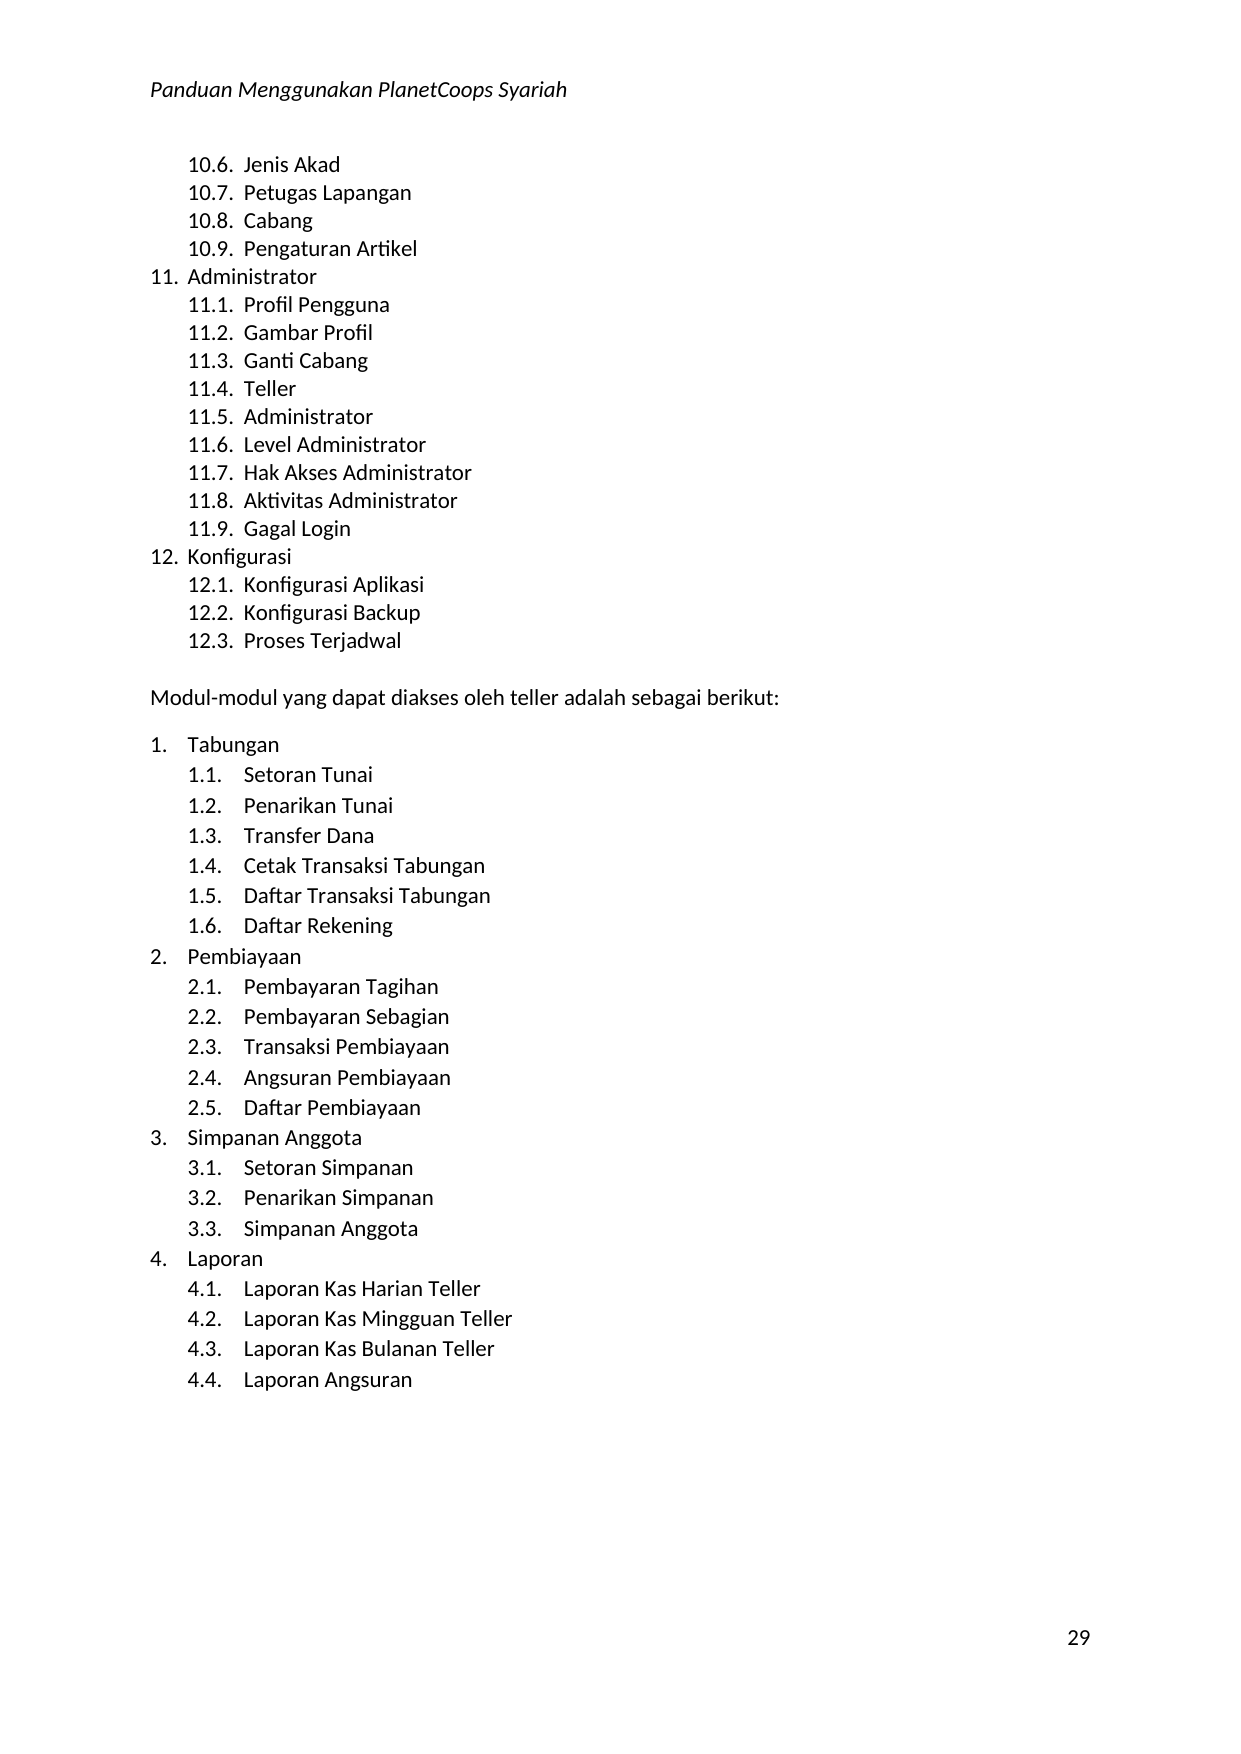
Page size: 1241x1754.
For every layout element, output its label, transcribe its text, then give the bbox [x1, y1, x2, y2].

list Tabungan [150, 730, 1090, 758]
list Hak Akses Administrator [187, 458, 1090, 486]
list Setoran Tunai [187, 761, 1090, 789]
list Jenis Akad [187, 150, 1090, 178]
list Administrator [150, 262, 1090, 290]
list Gagal Login [187, 514, 1090, 542]
list Konfigurasi Aplikasi [187, 570, 1090, 598]
list Proses Terjadwal [187, 626, 1090, 654]
list Transfer Dana [187, 821, 1090, 849]
list Laporan Kas Mingguan Teller [187, 1304, 1090, 1332]
list Administrator [187, 402, 1090, 430]
list Pengaturan Artikel [187, 234, 1090, 262]
list Ganti Cabang [187, 346, 1090, 374]
list Angsuran Pembiayaan [187, 1063, 1090, 1091]
list Simpanan Anggota [150, 1123, 1090, 1151]
list Aktivitas Administrator [187, 486, 1090, 514]
list Simpanan Anggota [187, 1214, 1090, 1242]
list Penarikan Simpanan [187, 1183, 1090, 1212]
list Laporan [150, 1244, 1090, 1272]
list Daftar Rekening [187, 912, 1090, 940]
list Teller [187, 374, 1090, 402]
text Modul-modul yang dapat diakses oleh teller adalah sebagai berikut: [150, 683, 1090, 712]
list Level Administrator [187, 430, 1090, 458]
list Konfigurasi Backup [187, 598, 1090, 626]
list Gambar Profil [187, 318, 1090, 346]
list Daftar Pembiayaan [187, 1093, 1090, 1121]
list Cetak Transaksi Tabungan [187, 851, 1090, 879]
list Profil Pengguna [187, 290, 1090, 318]
list Cabang [187, 206, 1090, 234]
list Laporan Angsuran [187, 1365, 1090, 1393]
list Penarikan Tunai [187, 791, 1090, 819]
list Setoran Simpanan [187, 1153, 1090, 1181]
list Pembiayaan [150, 942, 1090, 970]
list Daftar Transaksi Tabungan [187, 881, 1090, 909]
list Konfigurasi [150, 542, 1090, 570]
list Pembayaran Tagihan [187, 972, 1090, 1000]
list Laporan Kas Harian Teller [187, 1274, 1090, 1302]
list Pembayaran Sebagian [187, 1002, 1090, 1030]
list Transaksi Pembiayaan [187, 1032, 1090, 1061]
list Petugas Lapangan [187, 178, 1090, 206]
list Laporan Kas Bulanan Teller [187, 1334, 1090, 1363]
